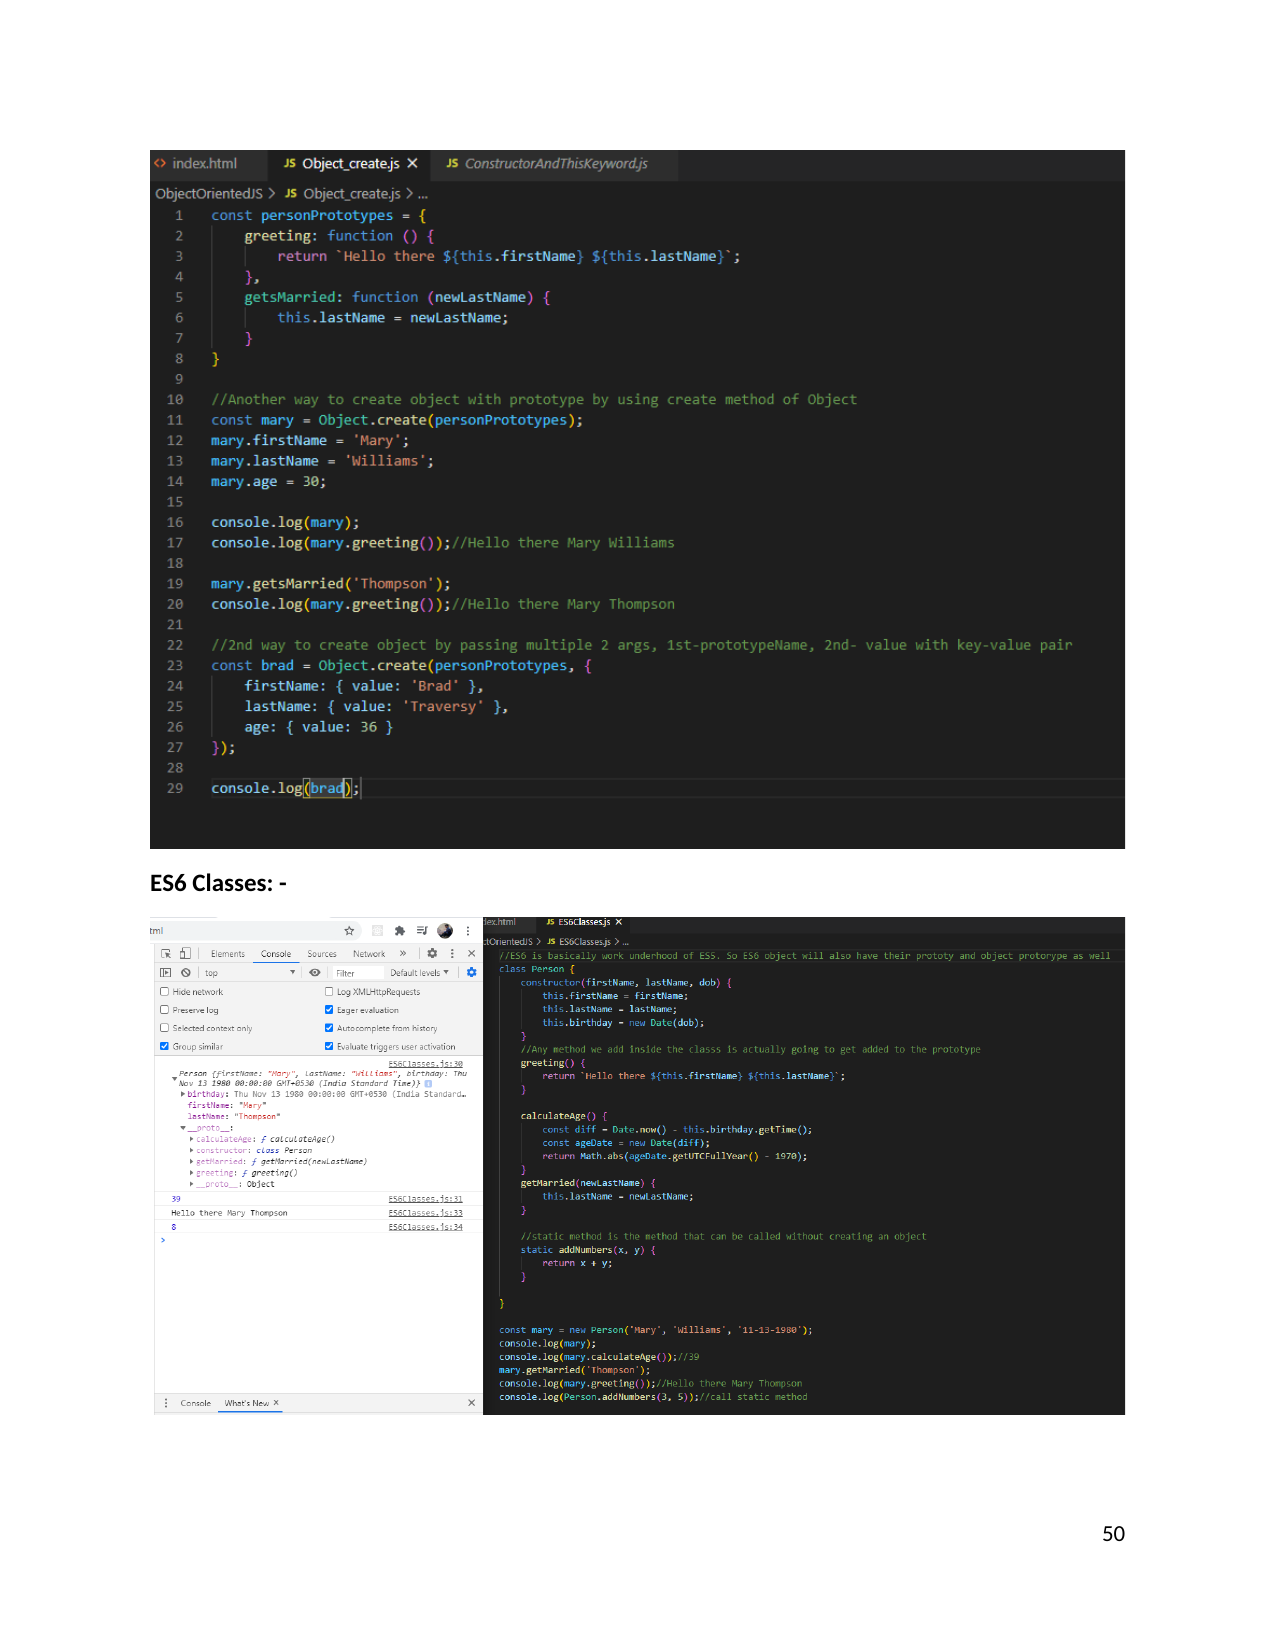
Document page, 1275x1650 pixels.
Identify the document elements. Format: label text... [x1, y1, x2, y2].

text ES6 Classes: - [150, 868, 1125, 898]
picture [150, 917, 1125, 1415]
picture [150, 150, 1125, 849]
